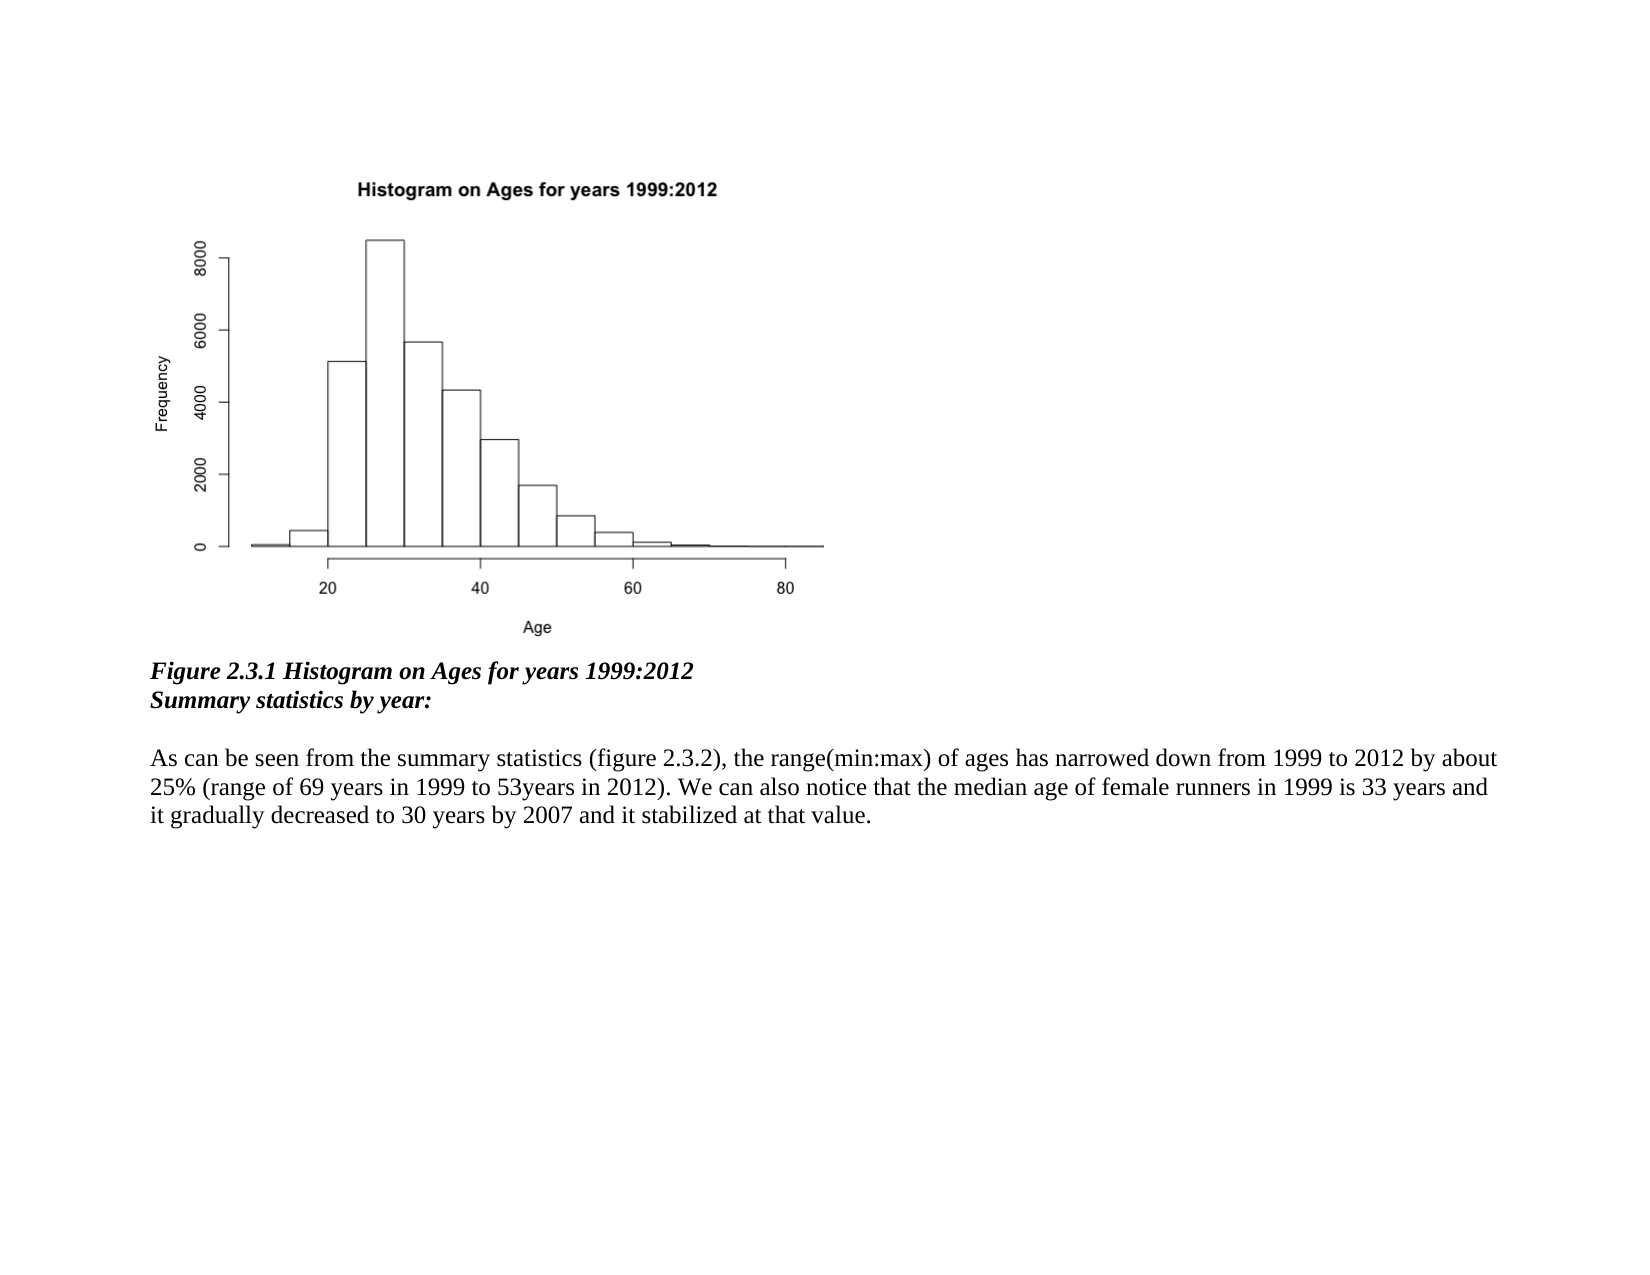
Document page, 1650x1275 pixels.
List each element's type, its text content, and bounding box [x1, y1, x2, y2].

picture [150, 150, 887, 657]
text Figure 2.3.1 Histogram on Ages for years 1999:2012 [150, 657, 1500, 685]
text Summary statistics by year: [150, 685, 1500, 714]
text As can be seen from the summary statistics (figure 2.3.2), the range(min:max) of ages has narrowed down from 1999 to 2012 by about 25% (range of 69 years in 1999 to 53years in 2012). We can also notice that the median age of female runners in 1999 is 33 years and it gradually decreased to 30 years by 2007 and it stabilized at that value. [150, 743, 1500, 829]
